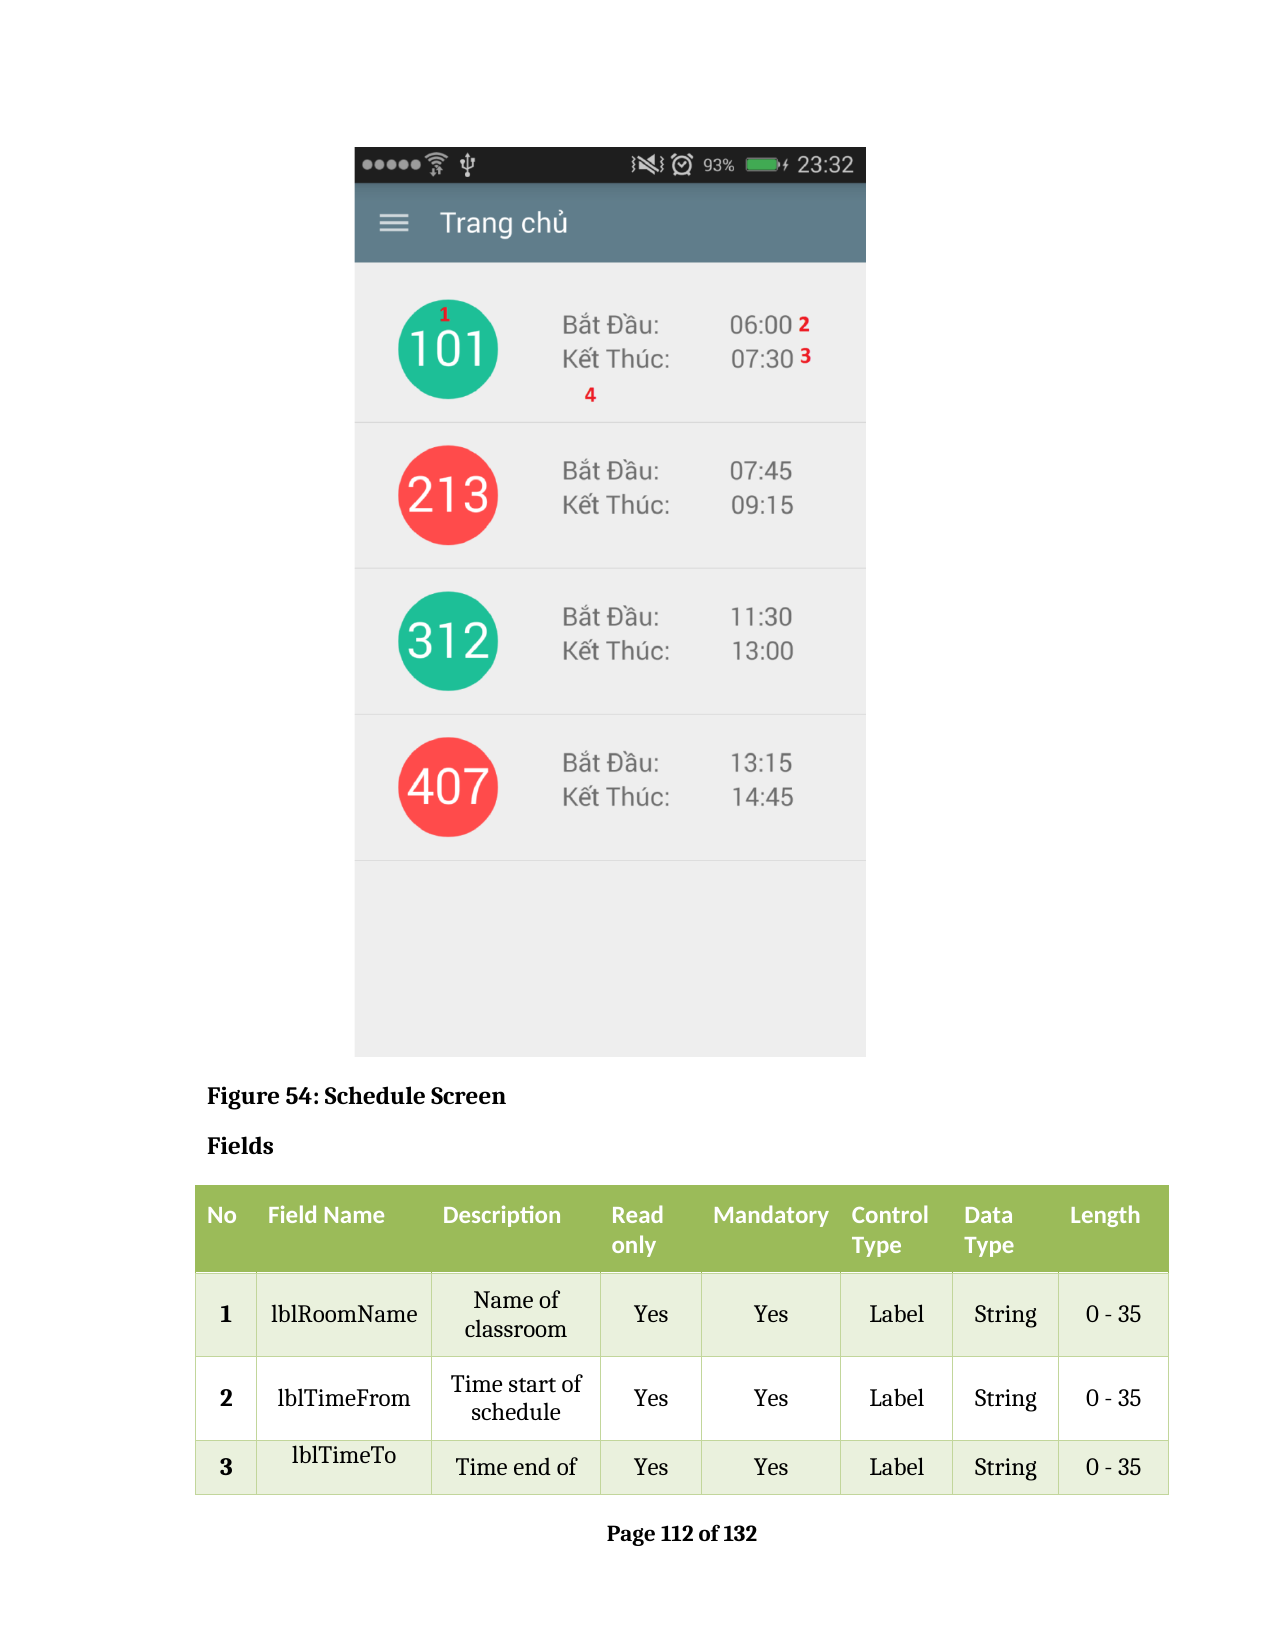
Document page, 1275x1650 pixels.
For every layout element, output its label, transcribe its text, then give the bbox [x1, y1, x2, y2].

table_cell String [953, 1357, 1058, 1439]
table_cell Yes [601, 1357, 701, 1439]
table_header Control Type [841, 1186, 952, 1272]
table_cell Label [841, 1274, 952, 1356]
table_cell lblRoomName [257, 1274, 431, 1356]
text Figure : Schedule Screen [207, 1082, 1157, 1111]
table_cell Yes [601, 1274, 701, 1356]
picture [354, 147, 866, 1057]
text Fields [207, 1132, 1157, 1160]
table_cell Label [841, 1357, 952, 1439]
table_header Length [1059, 1186, 1168, 1272]
table_header Description [432, 1186, 600, 1272]
table_cell Yes [702, 1357, 840, 1439]
table_cell lblTimeFrom [257, 1357, 431, 1439]
table_cell 0 - 35 [1059, 1441, 1168, 1494]
table_header Mandatory [702, 1186, 840, 1272]
table_cell Label [841, 1441, 952, 1494]
table_cell Yes [702, 1274, 840, 1356]
table_cell Yes [601, 1441, 701, 1494]
table_cell String [953, 1441, 1058, 1494]
table_header Data Type [953, 1186, 1058, 1272]
table_cell 0 - 35 [1059, 1357, 1168, 1439]
table_cell Yes [702, 1441, 840, 1494]
table_header Read only [601, 1186, 701, 1272]
table_cell 0 - 35 [1059, 1274, 1168, 1356]
table_cell 1 [196, 1274, 256, 1356]
table_cell lblTimeTo [257, 1441, 431, 1494]
table_header No [196, 1186, 256, 1272]
table_cell 3 [196, 1441, 256, 1494]
table_cell Name of classroom [432, 1274, 600, 1356]
table_header Field Name [257, 1186, 431, 1272]
table_cell String [953, 1274, 1058, 1356]
table_cell 2 [196, 1357, 256, 1439]
table_cell Time start of schedule [432, 1357, 600, 1439]
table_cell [432, 1441, 600, 1494]
